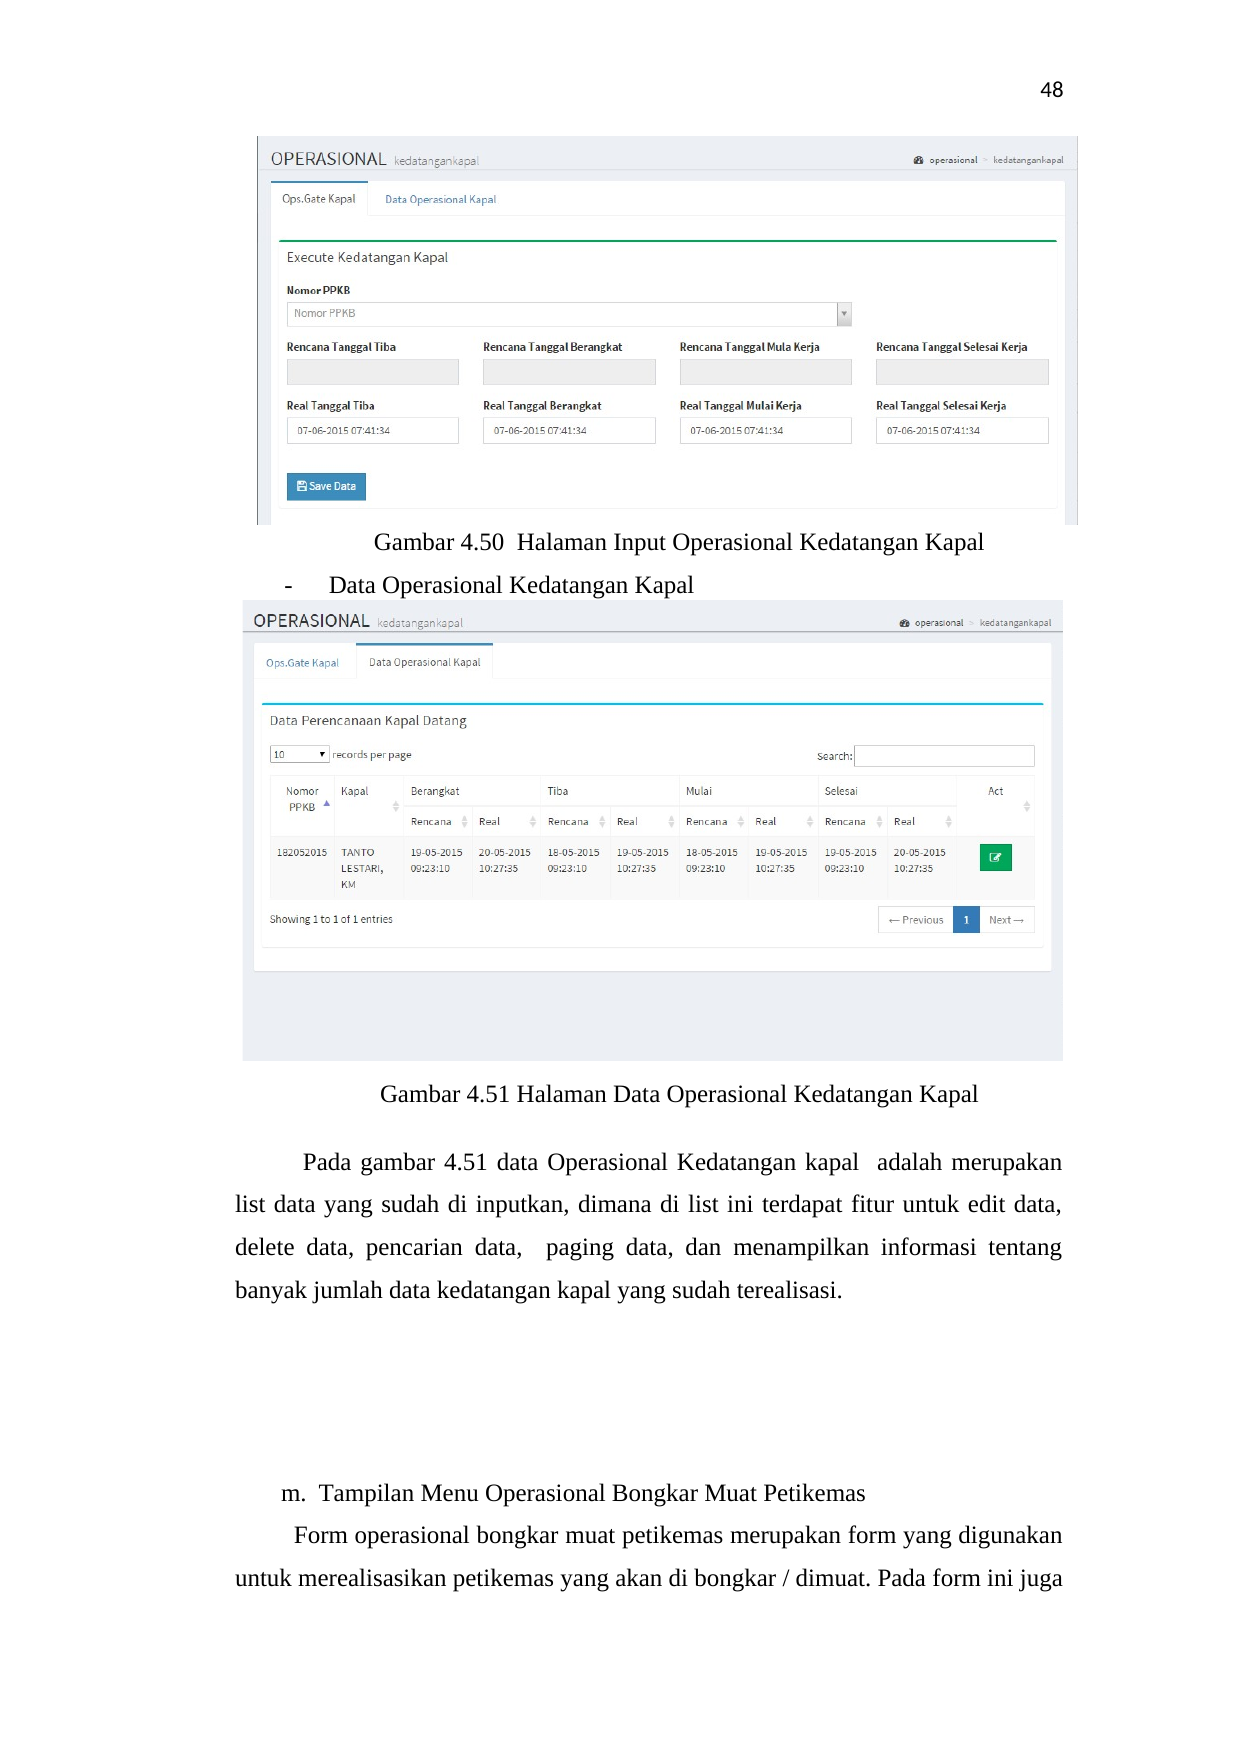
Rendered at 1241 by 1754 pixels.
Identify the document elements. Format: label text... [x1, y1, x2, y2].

text Gambar 4.50 Halaman Input Operasional Kedatangan Kapal [374, 527, 1078, 556]
picture [257, 136, 1078, 525]
list Data Operasional Kedatangan Kapal [284, 570, 1078, 598]
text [235, 1520, 1063, 1592]
text Gambar 4.51 Halaman Data Operasional Kedatangan Kapal [380, 1079, 1078, 1108]
text Pada gambar 4.51 data Operasional Kedatangan kapal adalah merupakan list data yang sudah di inputkan, dimana di list ini terdapat fitur untuk edit data, delete data, pencarian data, paging data, dan menampilkan informasi tentang banyak jumlah data kedatangan kapal yang sudah terealisasi. [235, 1147, 1063, 1304]
list Tampilan Menu Operasional Bongkar Muat Petikemas [281, 1478, 1078, 1507]
picture [242, 600, 1063, 1061]
